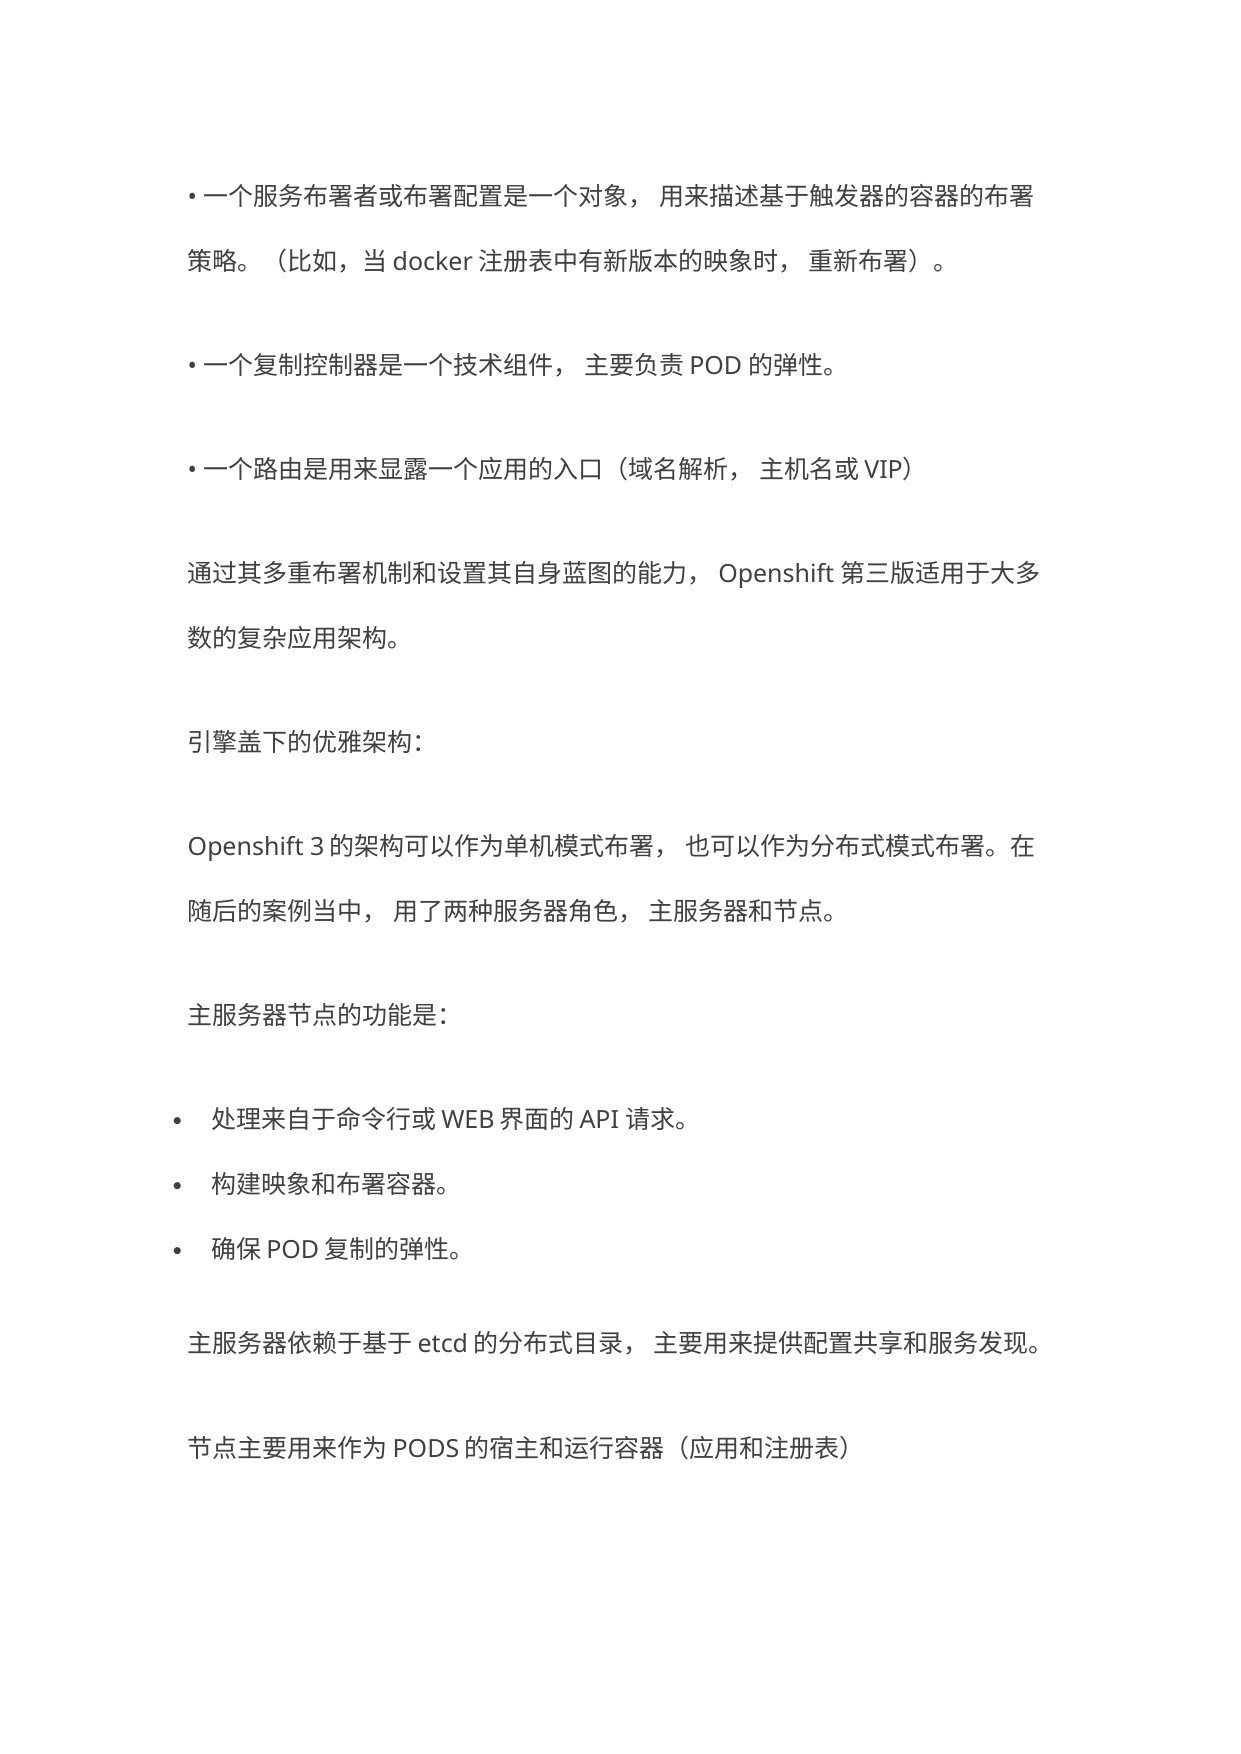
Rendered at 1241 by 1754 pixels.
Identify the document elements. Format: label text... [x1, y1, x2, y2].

list 构建映象和布署容器。 [173, 1150, 1049, 1215]
text Openshift 3的架构可以作为单机模式布署， 也可以作为分布式模式布署。在随后的案例当中， 用了两种服务器角色， 主服务器和节点。 [187, 812, 1053, 942]
text 节点主要用来作为PODS的宿主和运行容器（应用和注册表） [187, 1414, 1053, 1479]
text • 一个服务布署者或布署配置是一个对象， 用来描述基于触发器的容器的布署策略。（比如，当docker注册表中有新版本的映象时， 重新布署）。 [187, 162, 1053, 292]
text 主服务器依赖于基于etcd的分布式目录， 主要用来提供配置共享和服务发现。 [187, 1309, 1053, 1374]
list 确保POD复制的弹性。 [173, 1215, 1049, 1280]
text 通过其多重布署机制和设置其自身蓝图的能力， Openshift 第三版适用于大多数的复杂应用架构。 [187, 539, 1053, 669]
text • 一个复制控制器是一个技术组件， 主要负责POD 的弹性。 [187, 331, 1053, 396]
text 主服务器节点的功能是： [187, 981, 1053, 1046]
text • 一个路由是用来显露一个应用的入口（域名解析， 主机名或VIP） [187, 435, 1053, 500]
text 引擎盖下的优雅架构： [187, 708, 1053, 773]
list 处理来自于命令行或WEB界面的API 请求。 [173, 1085, 1049, 1150]
